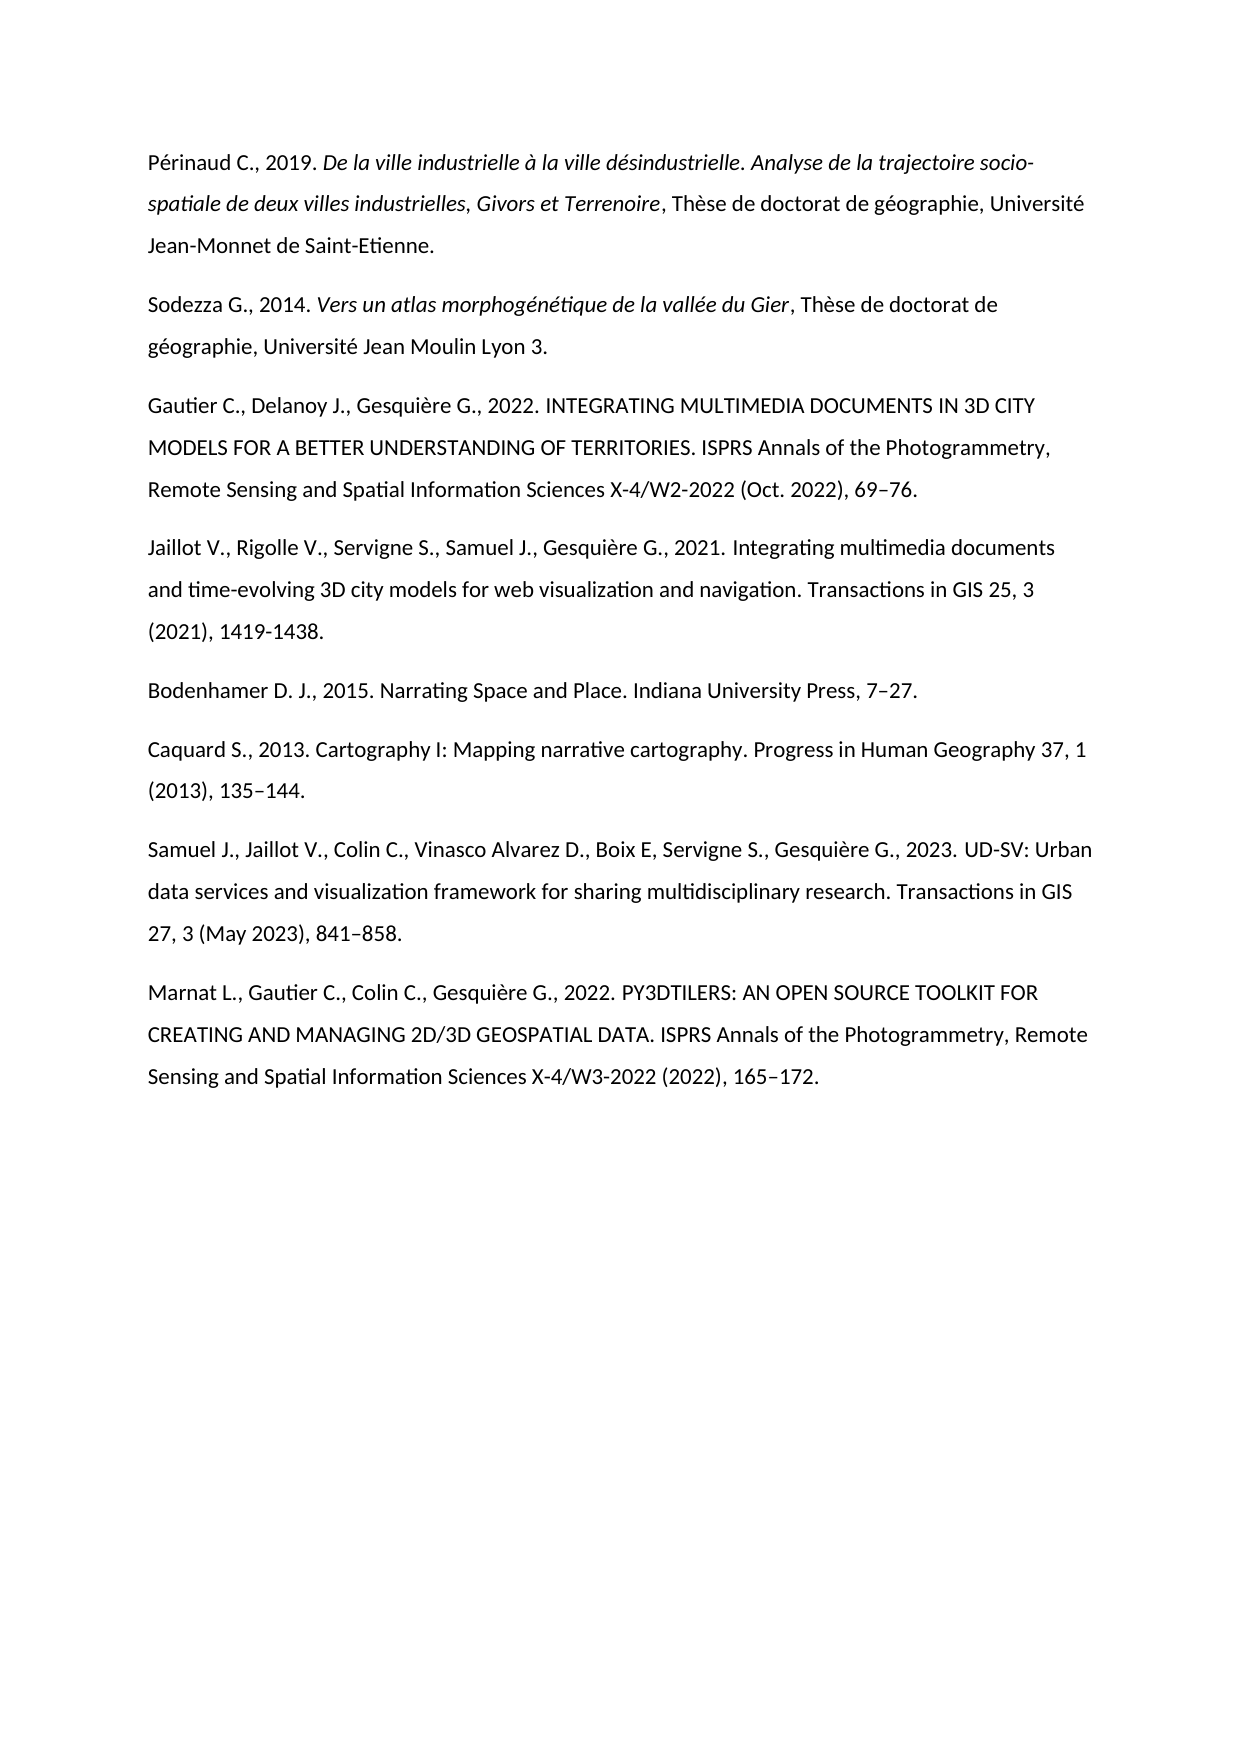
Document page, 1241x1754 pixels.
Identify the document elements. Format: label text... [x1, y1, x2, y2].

text Bodenhamer D. J., 2015. Narrating Space and Place. Indiana University Press, 7–27. [148, 676, 1093, 704]
text Caquard S., 2013. Cartography I: Mapping narrative cartography. Progress in Human Geography 37, 1 (2013), 135–144. [148, 735, 1093, 805]
text Marnat L., Gautier C., Colin C., Gesquière G., 2022. PY3DTILERS: AN OPEN SOURCE TOOLKIT FOR CREATING AND MANAGING 2D/3D GEOSPATIAL DATA. ISPRS Annals of the Photogrammetry, Remote Sensing and Spatial Information Sciences X-4/W3-2022 (2022), 165–172. [148, 978, 1093, 1090]
text Samuel J., Jaillot V., Colin C., Vinasco Alvarez D., Boix E, Servigne S., Gesquière G., 2023. UD-SV: Urban data services and visualization framework for sharing multidisciplinary research. Transactions in GIS 27, 3 (May 2023), 841–858. [148, 835, 1093, 947]
text Périnaud C., 2019. De la ville industrielle à la ville désindustrielle. Analyse de la trajectoire socio-spatiale de deux villes industrielles, Givors et Terrenoire, Thèse de doctorat de géographie, Université Jean-Monnet de Saint-Etienne. [148, 148, 1093, 259]
text Jaillot V., Rigolle V., Servigne S., Samuel J., Gesquière G., 2021. Integrating multimedia documents and time-evolving 3D city models for web visualization and navigation. Transactions in GIS 25, 3 (2021), 1419-1438. [148, 533, 1093, 645]
text Gautier C., Delanoy J., Gesquière G., 2022. INTEGRATING MULTIMEDIA DOCUMENTS IN 3D CITY MODELS FOR A BETTER UNDERSTANDING OF TERRITORIES. ISPRS Annals of the Photogrammetry, Remote Sensing and Spatial Information Sciences X-4/W2-2022 (Oct. 2022), 69–76. [148, 391, 1093, 503]
text Sodezza G., 2014. Vers un atlas morphogénétique de la vallée du Gier, Thèse de doctorat de géographie, Université Jean Moulin Lyon 3. [148, 290, 1093, 360]
